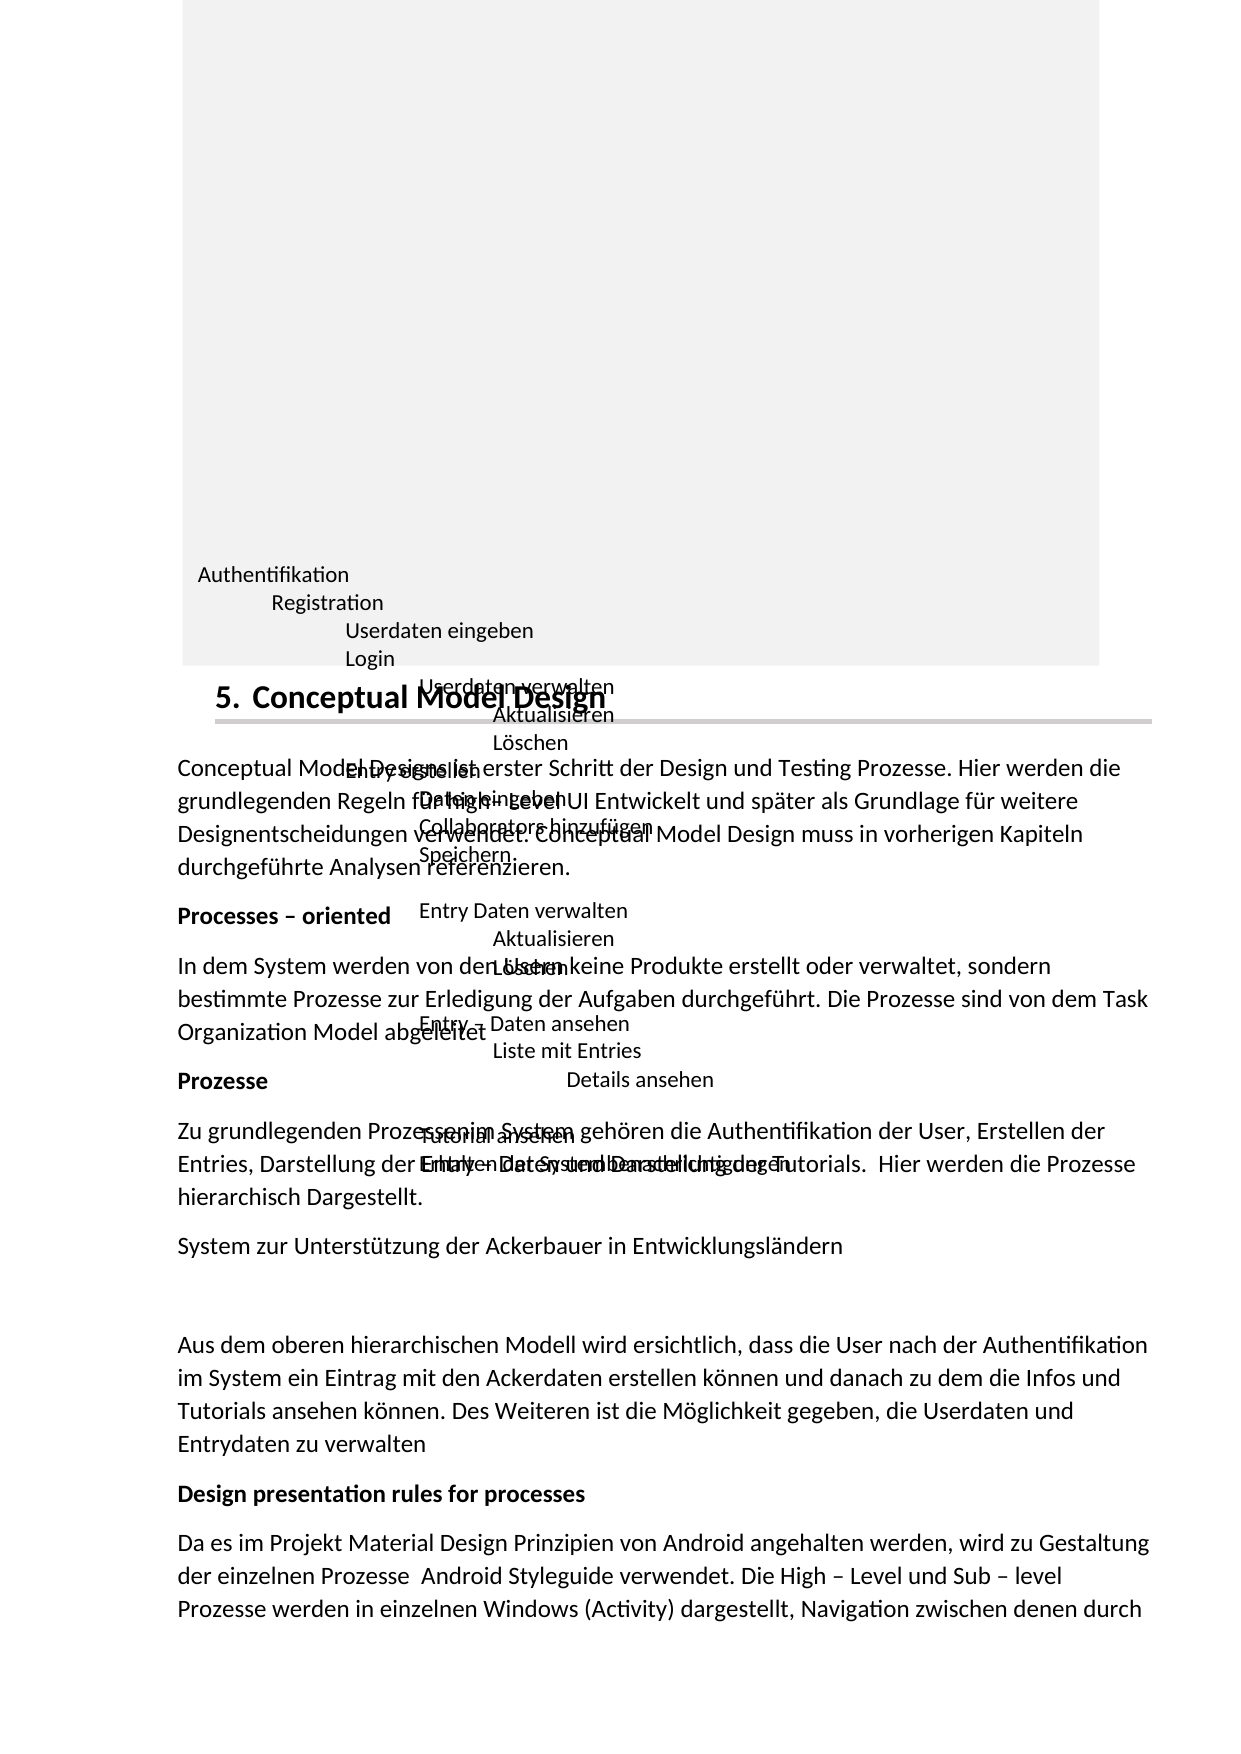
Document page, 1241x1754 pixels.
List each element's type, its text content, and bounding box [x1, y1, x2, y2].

text In dem System werden von den Usern keine Produkte erstellt oder verwaltet, sondern bestimmte Prozesse zur Erledigung der Aufgaben durchgeführt. Die Prozesse sind von dem Task Organization Model abgeleitet [177, 950, 1152, 1046]
subtitle Conceptual Model Design [215, 130, 1152, 719]
text Prozesse [177, 1065, 1152, 1096]
text Design presentation rules for processes [177, 1478, 1152, 1508]
text Processes – oriented [177, 900, 1152, 931]
text Conceptual Model Designs ist erster Schritt der Design und Testing Prozesse. Hier werden die grundlegenden Regeln für high– Level UI Entwickelt und später als Grundlage für weitere Designentscheidungen verwendet. Conceptual Model Design muss in vorherigen Kapiteln durchgeführte Analysen referenzieren. [177, 752, 1152, 881]
text System zur Unterstützung der Ackerbauer in Entwicklungsländern [177, 1230, 1152, 1261]
text Aus dem oberen hierarchischen Modell wird ersichtlich, dass die User nach der Authentifikation im System ein Eintrag mit den Ackerdaten erstellen können und danach zu dem die Infos und Tutorials ansehen können. Des Weiteren ist die Möglichkeit gegeben, die Userdaten und Entrydaten zu verwalten [177, 1329, 1152, 1459]
text Zu grundlegenden Prozessenim System gehören die Authentifikation der User, Erstellen der Entries, Darstellung der Entry – Daten und Darstellung der Tutorials. Hier werden die Prozesse hierarchisch Dargestellt. [177, 1115, 1152, 1211]
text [177, 1527, 1152, 1624]
